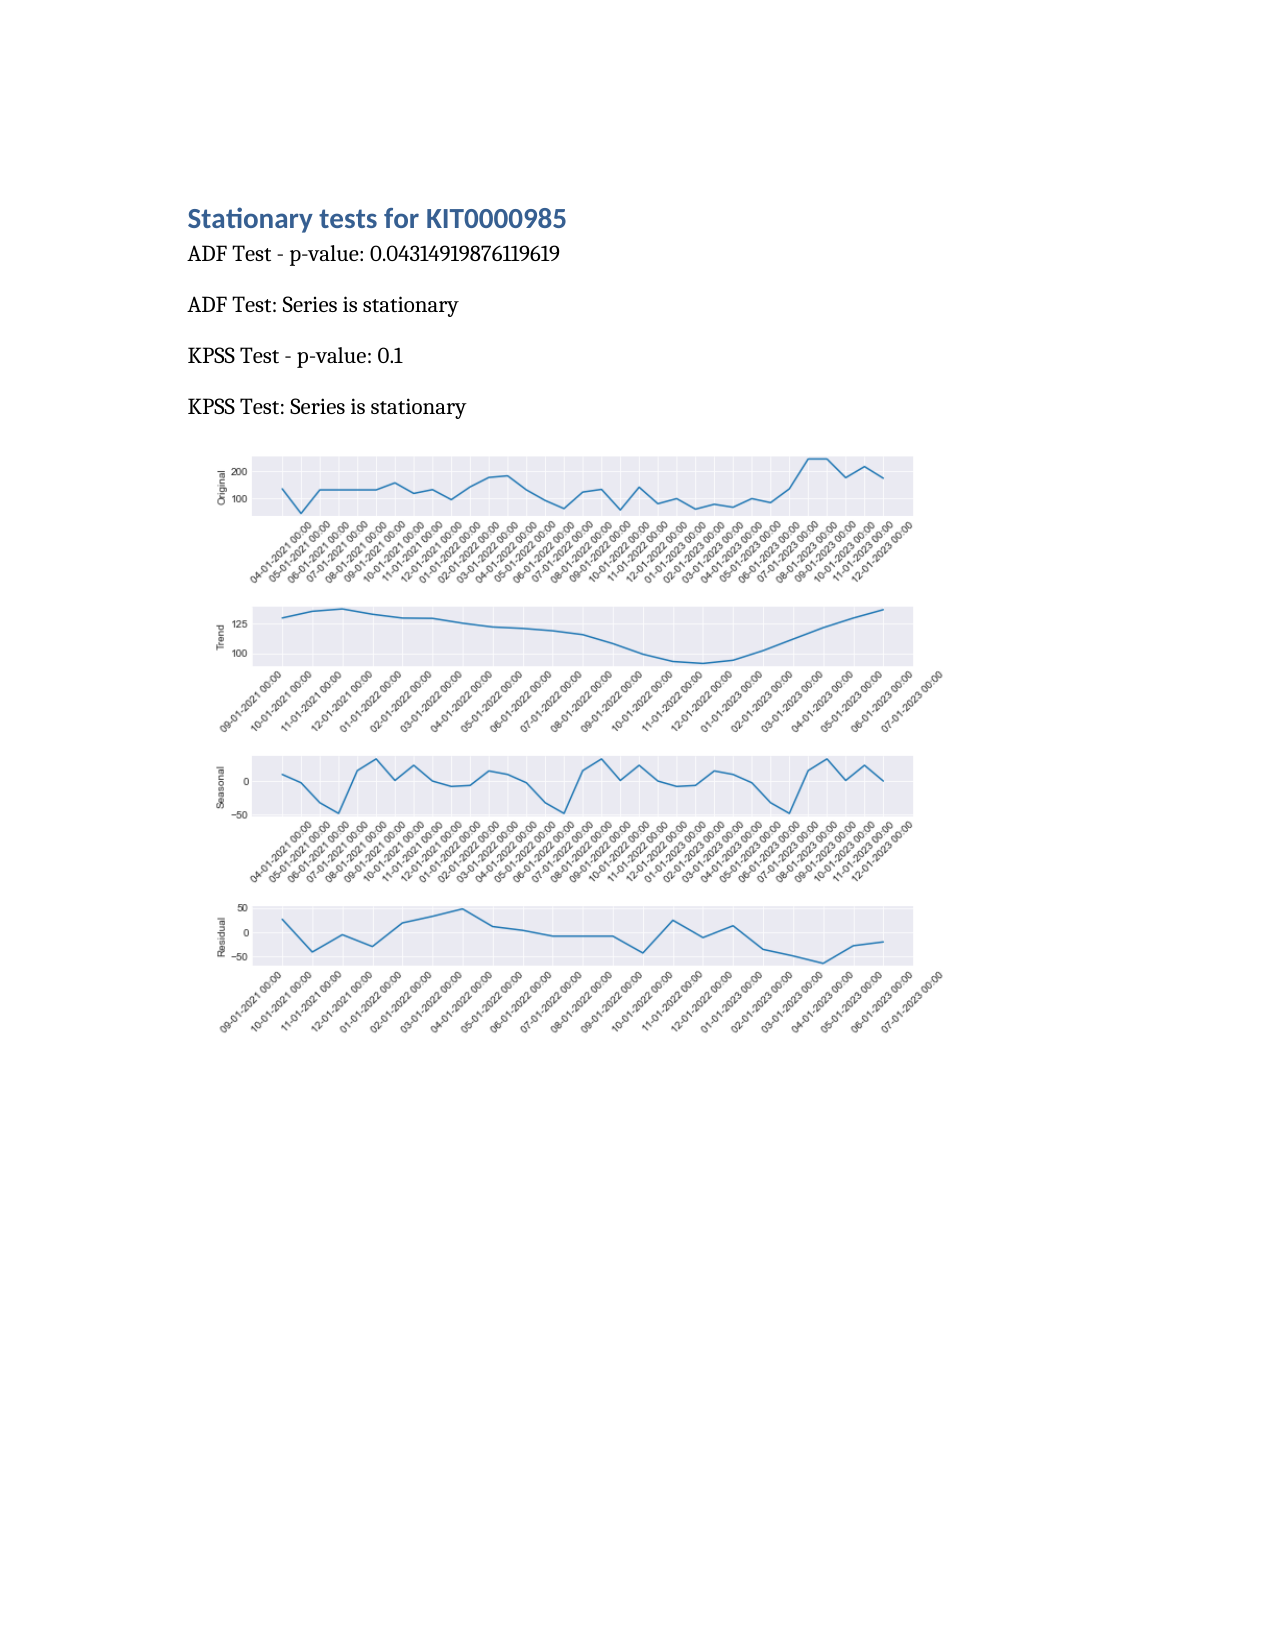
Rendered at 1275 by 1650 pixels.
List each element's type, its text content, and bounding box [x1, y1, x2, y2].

text KPSS Test - p-value: 0.1 [187, 343, 1087, 369]
text KPSS Test: Series is stationary [187, 394, 1087, 420]
picture [206, 445, 957, 1046]
subtitle Stationary tests for KIT0000985 [187, 200, 1087, 236]
text ADF Test - p-value: 0.04314919876119619 [187, 241, 1087, 267]
text ADF Test: Series is stationary [187, 292, 1087, 318]
